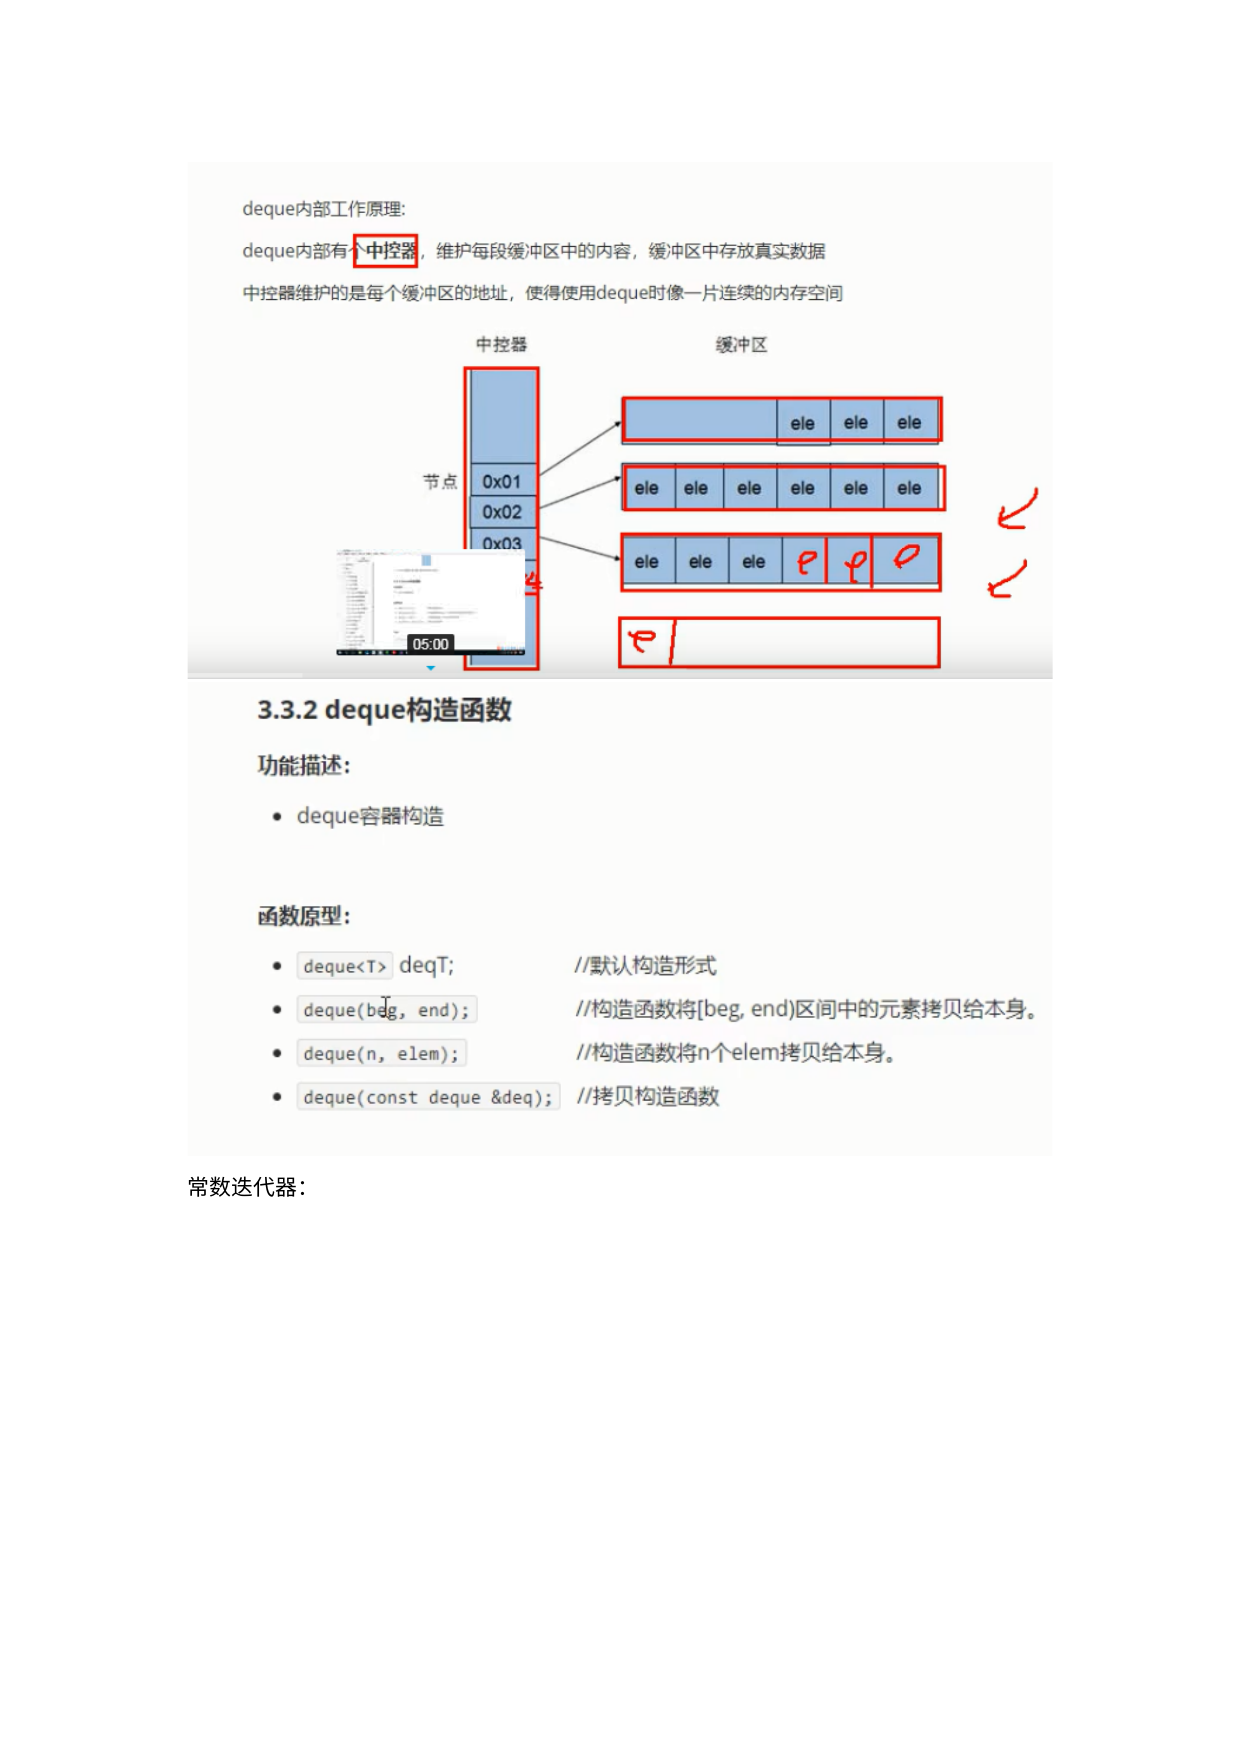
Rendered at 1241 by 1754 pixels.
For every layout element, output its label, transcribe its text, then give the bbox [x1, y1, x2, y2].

list 常数迭代器： [187, 1169, 1053, 1202]
picture [187, 682, 1053, 1156]
picture [187, 162, 1053, 679]
